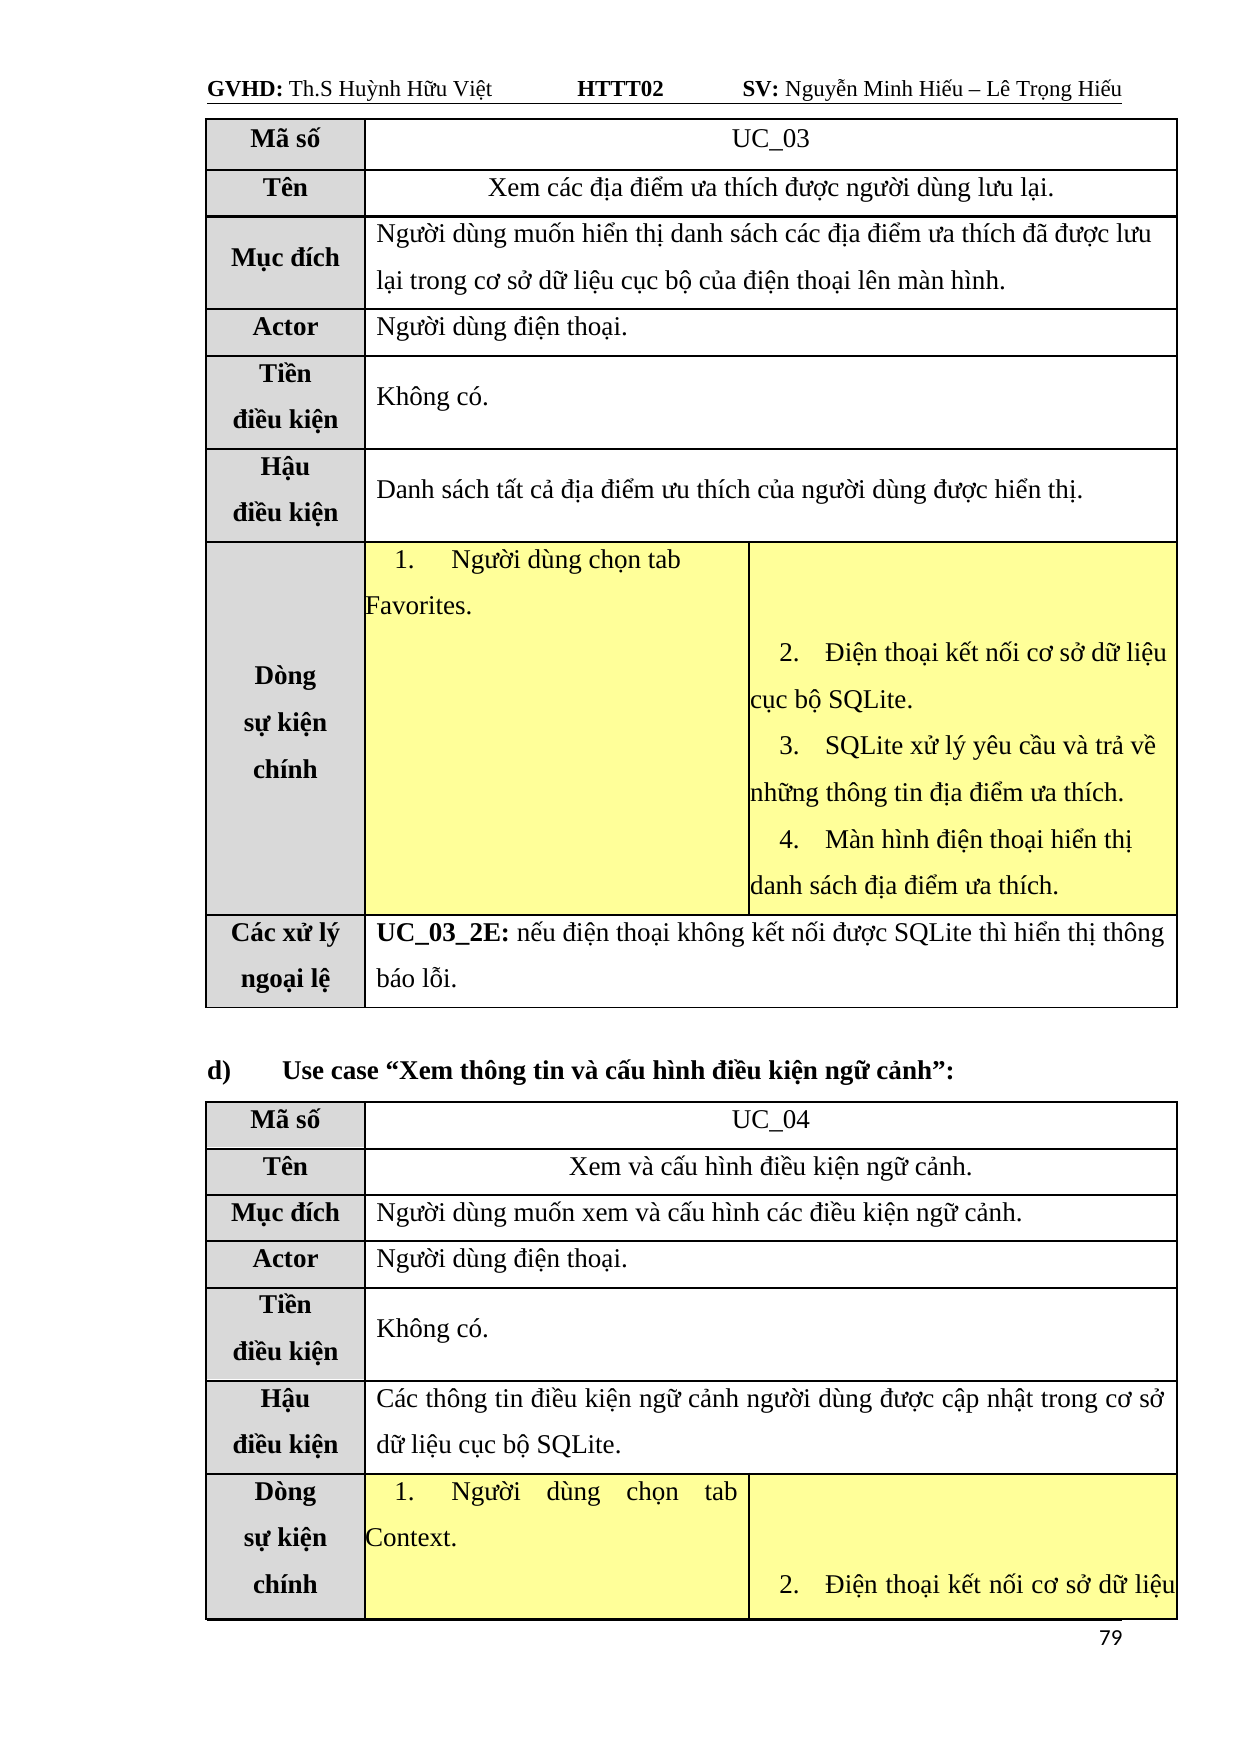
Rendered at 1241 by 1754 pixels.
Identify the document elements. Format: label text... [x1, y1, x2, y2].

table_cell Mục đích [207, 1196, 364, 1240]
table_cell UC_03_2E: nếu điện thoại không kết nối được SQLite thì hiển thị thông báo lỗi. [366, 916, 1176, 1007]
table_header Mã số [207, 1103, 364, 1147]
table_cell Người dùng chọn tab Favorites. [366, 543, 748, 914]
table_cell Người dùng muốn xem và cấu hình các điều kiện ngữ cảnh. [366, 1196, 1176, 1240]
table_cell Danh sách tất cả địa điểm ưu thích của người dùng được hiển thị. [366, 450, 1176, 541]
table_cell Tên [207, 1150, 364, 1194]
table_cell Actor [207, 1242, 364, 1287]
table_header UC_04 [366, 1103, 1176, 1147]
table_cell Tiền điều kiện [207, 1289, 364, 1379]
table_header UC_03 [366, 120, 1176, 169]
table_cell Không có. [366, 357, 1176, 448]
table_cell Các xử lý ngoại lệ [207, 916, 364, 1007]
table_cell Người dùng điện thoại. [366, 1242, 1176, 1287]
table_cell Không có. [366, 1289, 1176, 1379]
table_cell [750, 1475, 1176, 1618]
table_cell Actor [207, 310, 364, 355]
table_cell Tên [207, 171, 364, 215]
table_cell Người dùng muốn hiển thị danh sách các địa điểm ưa thích đã được lưu lại trong cơ sở dữ liệu cục bộ của điện thoại lên màn hình. [366, 218, 1176, 308]
table_cell Điện thoại kết nối cơ sở dữ liệu cục bộ SQLite. SQLite xử lý yêu cầu và trả về những thông tin địa điểm ưa thích. Màn hình điện thoại hiển thị danh sách địa điểm ưa thích. [750, 543, 1176, 914]
table_cell Các thông tin điều kiện ngữ cảnh người dùng được cập nhật trong cơ sở dữ liệu cục bộ SQLite. [366, 1382, 1176, 1473]
table_cell Hậu điều kiện [207, 1382, 364, 1473]
table_cell Tiền điều kiện [207, 357, 364, 448]
table_cell Người dùng điện thoại. [366, 310, 1176, 355]
table_cell Xem các địa điểm ưa thích được người dùng lưu lại. [366, 171, 1176, 215]
table_cell Dòng sự kiện chính [207, 543, 364, 914]
table_cell Mục đích [207, 218, 364, 308]
table_cell Xem và cấu hình điều kiện ngữ cảnh. [366, 1150, 1176, 1194]
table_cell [366, 1475, 748, 1618]
table_cell Hậu điều kiện [207, 450, 364, 541]
table_cell Dòng sự kiện chính [207, 1475, 364, 1618]
list Use case “Xem thông tin và cấu hình điều kiện ngữ cảnh”: [207, 1054, 1122, 1086]
table_header Mã số [207, 120, 364, 169]
